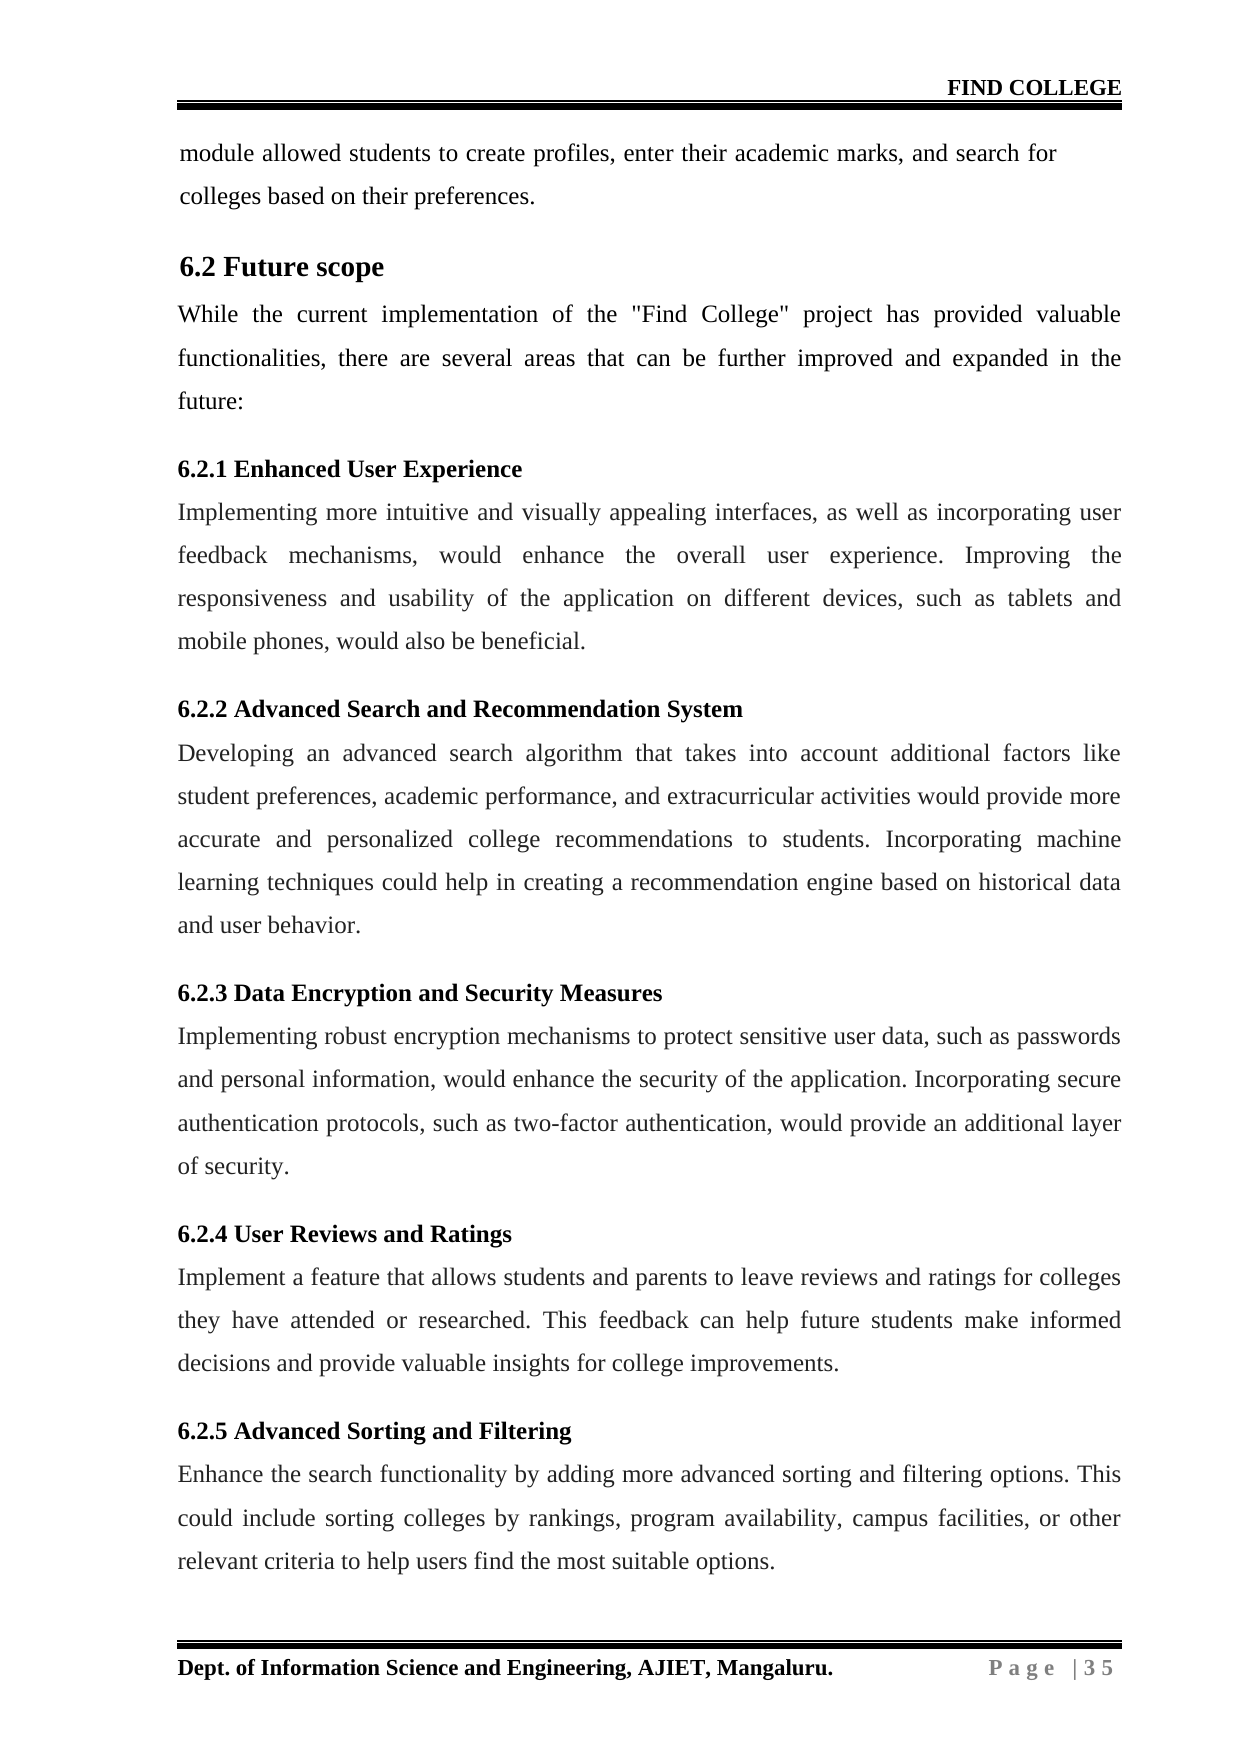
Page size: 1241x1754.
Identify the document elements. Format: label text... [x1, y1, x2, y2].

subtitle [179, 138, 1058, 210]
text Implementing more intuitive and visually appealing interfaces, as well as incorporating user feedback mechanisms, would enhance the overall user experience. Improving the responsiveness and usability of the application on different devices, such as tablets and mobile phones, would also be beneficial. [177, 497, 1122, 655]
text Developing an advanced search algorithm that takes into account additional factors like student preferences, academic performance, and extracurricular activities would provide more accurate and personalized college recommendations to students. Incorporating machine learning techniques could help in creating a recommendation engine based on historical data and user behavior. [177, 738, 1122, 939]
text 6.2.5 Advanced Sorting and Filtering [177, 1416, 1122, 1445]
subtitle 6.2 Future scope [179, 249, 1122, 283]
text Enhance the search functionality by adding more advanced sorting and filtering options. This could include sorting colleges by rankings, program availability, campus facilities, or other relevant criteria to help users find the most suitable options. [177, 1459, 1122, 1574]
text While the current implementation of the "Find College" project has provided valuable functionalities, there are several areas that can be further improved and expanded in the future: [177, 299, 1122, 414]
text 6.2.2 Advanced Search and Recommendation System [177, 694, 1122, 723]
text Implement a feature that allows students and parents to leave reviews and ratings for colleges they have attended or researched. This feedback can help future students make informed decisions and provide valuable insights for college improvements. [177, 1262, 1122, 1377]
text 6.2.4 User Reviews and Ratings [177, 1219, 1122, 1248]
text 6.2.3 Data Encryption and Security Measures [177, 978, 1122, 1007]
text 6.2.1 Enhanced User Experience [177, 454, 1122, 483]
text Implementing robust encryption mechanisms to protect sensitive user data, such as passwords and personal information, would enhance the security of the application. Incorporating secure authentication protocols, such as two-factor authentication, would provide an additional layer of security. [177, 1021, 1122, 1179]
